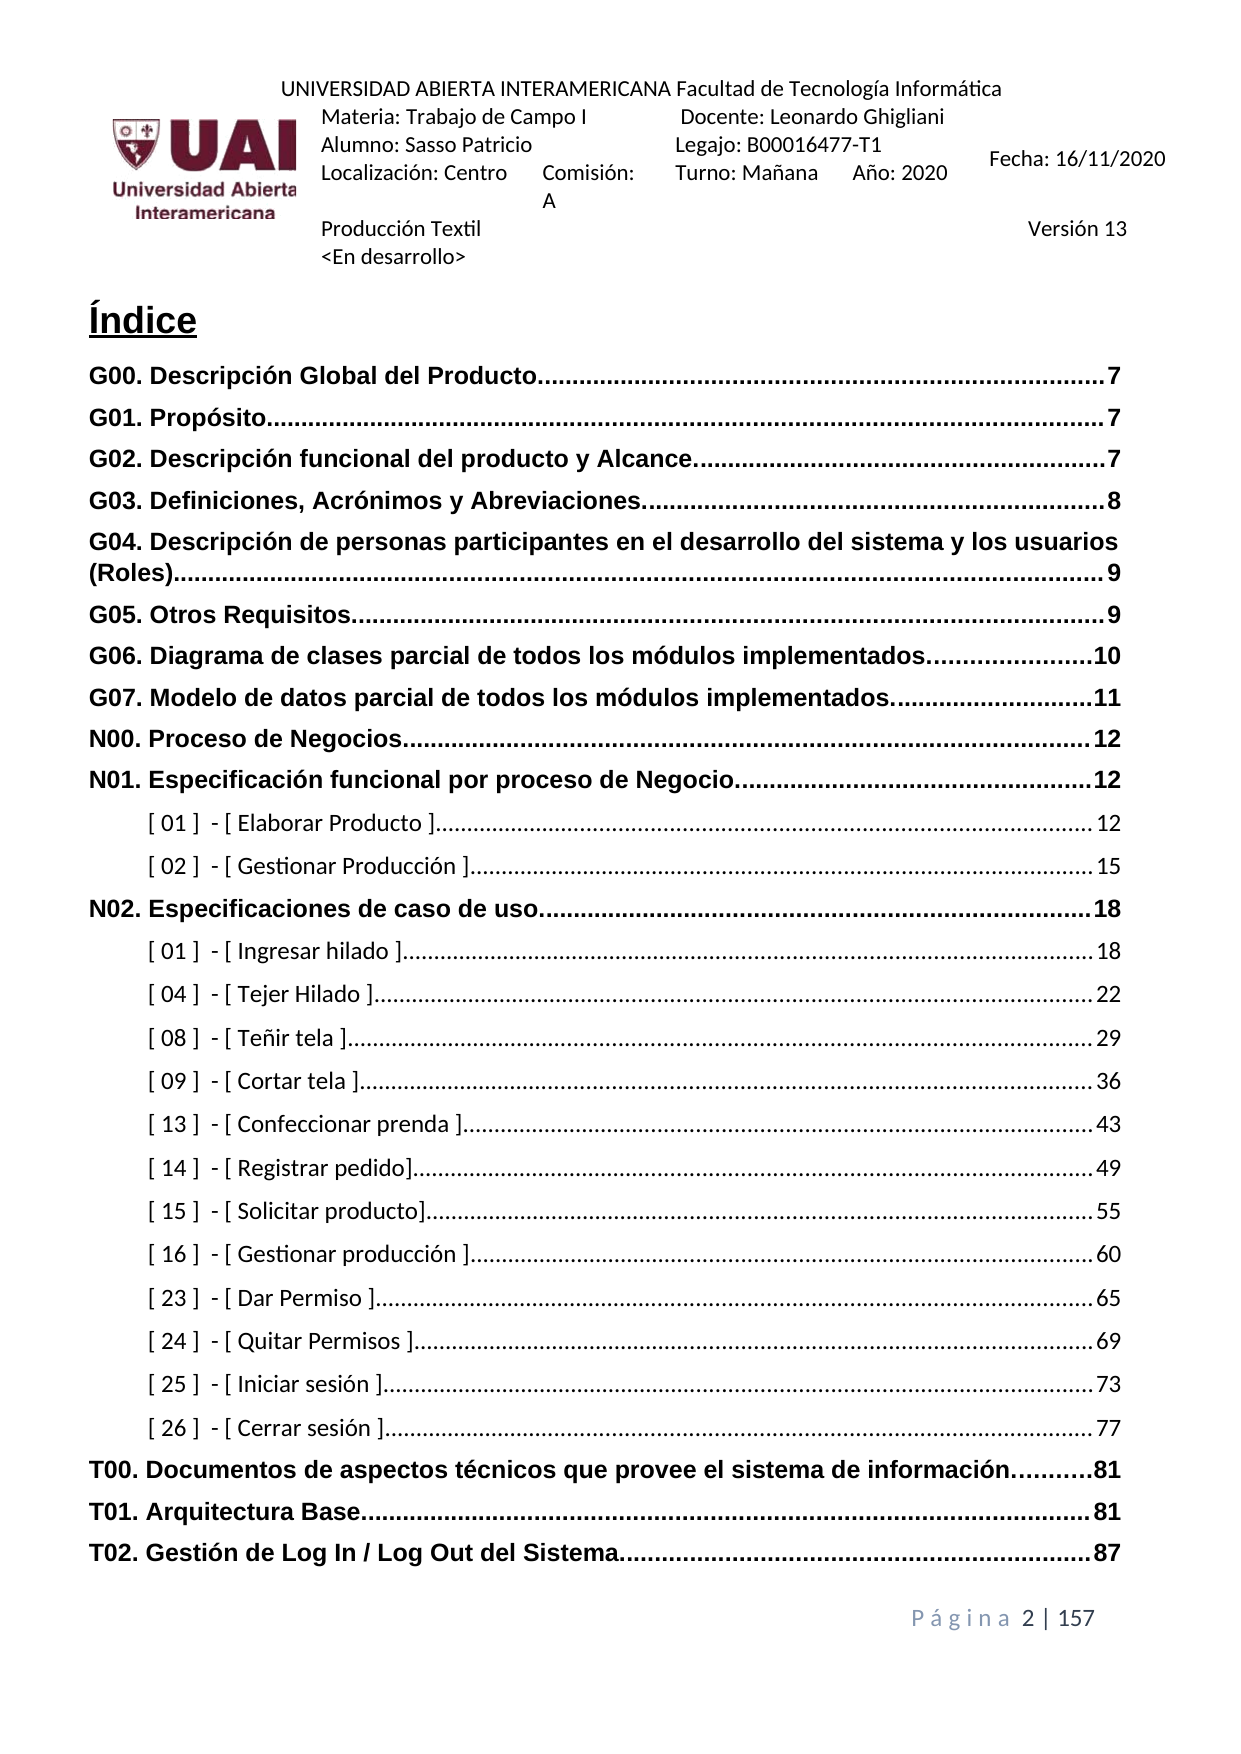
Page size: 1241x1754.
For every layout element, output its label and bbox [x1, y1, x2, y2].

picture [112, 119, 297, 219]
